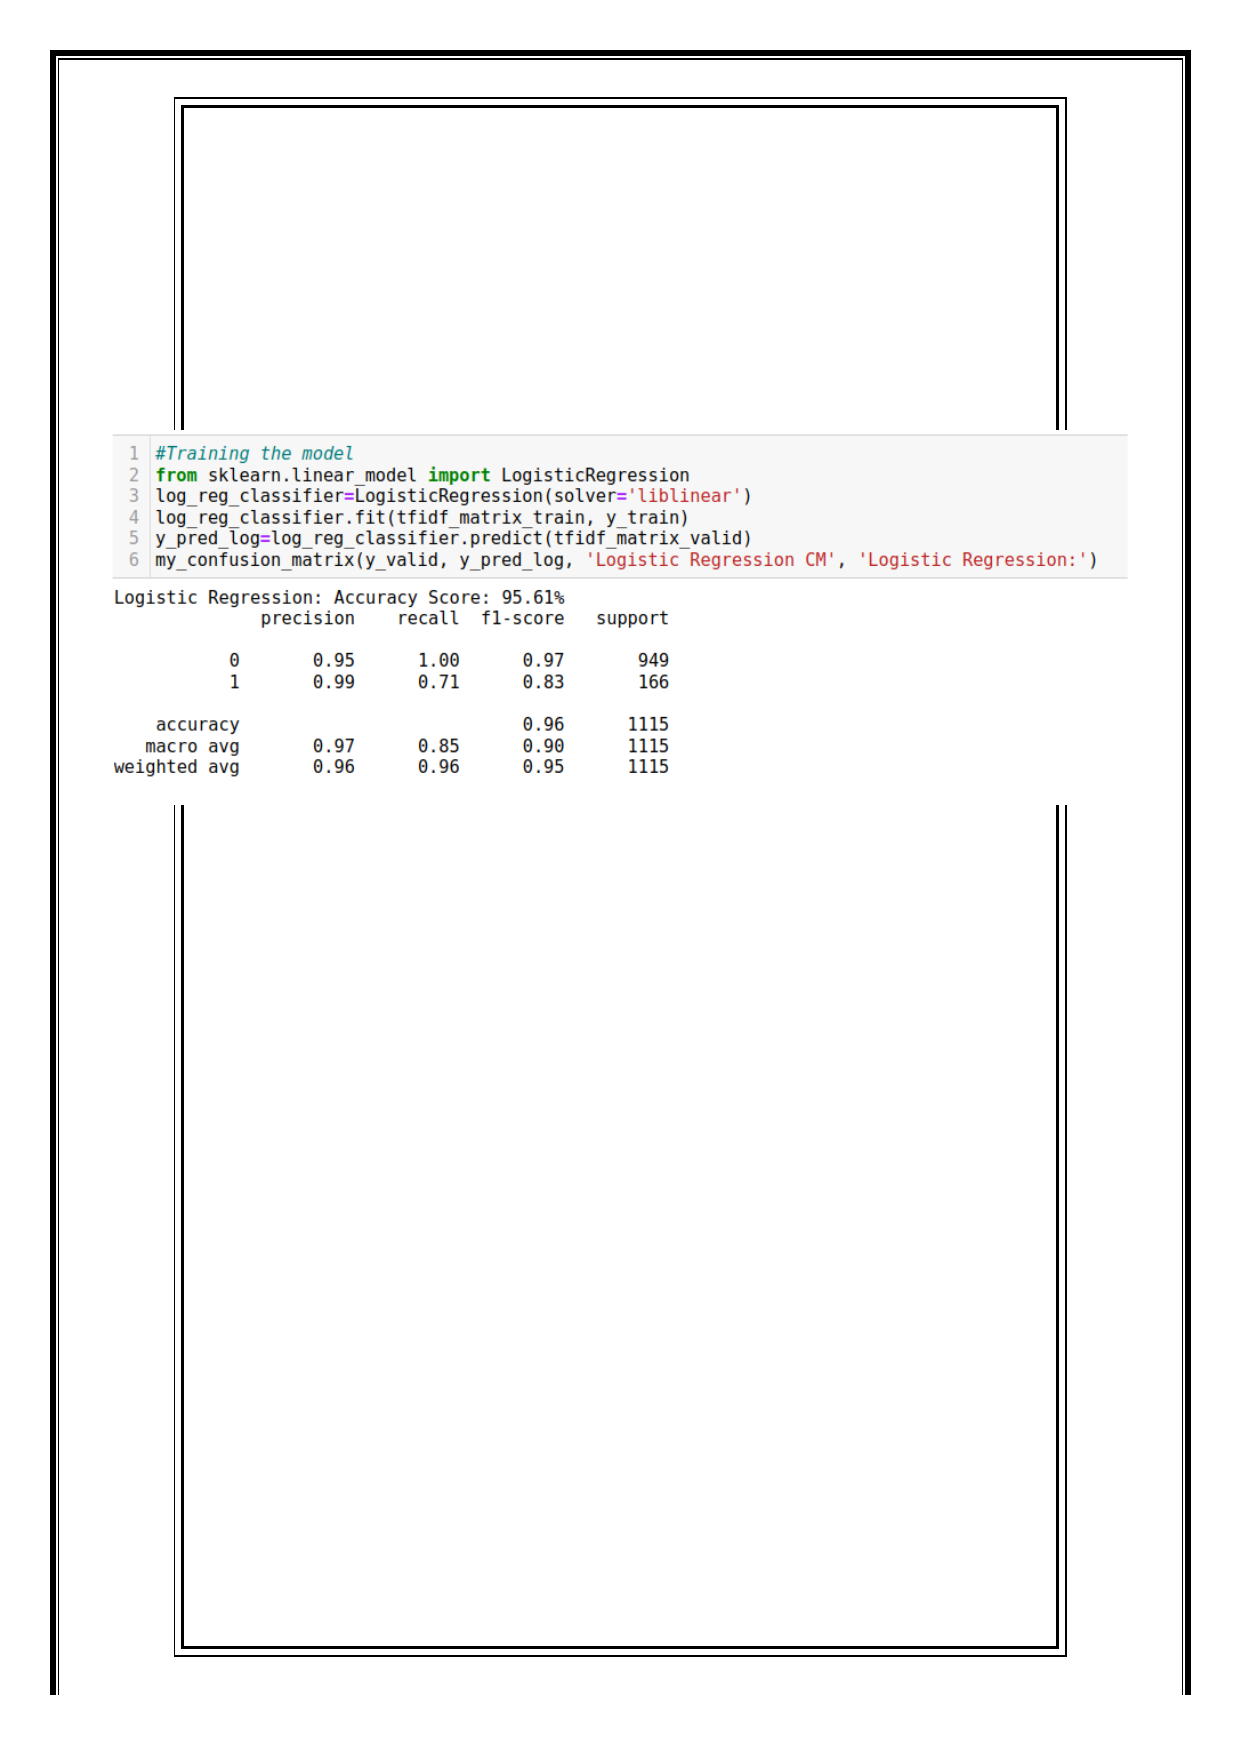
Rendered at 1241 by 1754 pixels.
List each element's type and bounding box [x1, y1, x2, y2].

picture [112, 430, 1128, 805]
